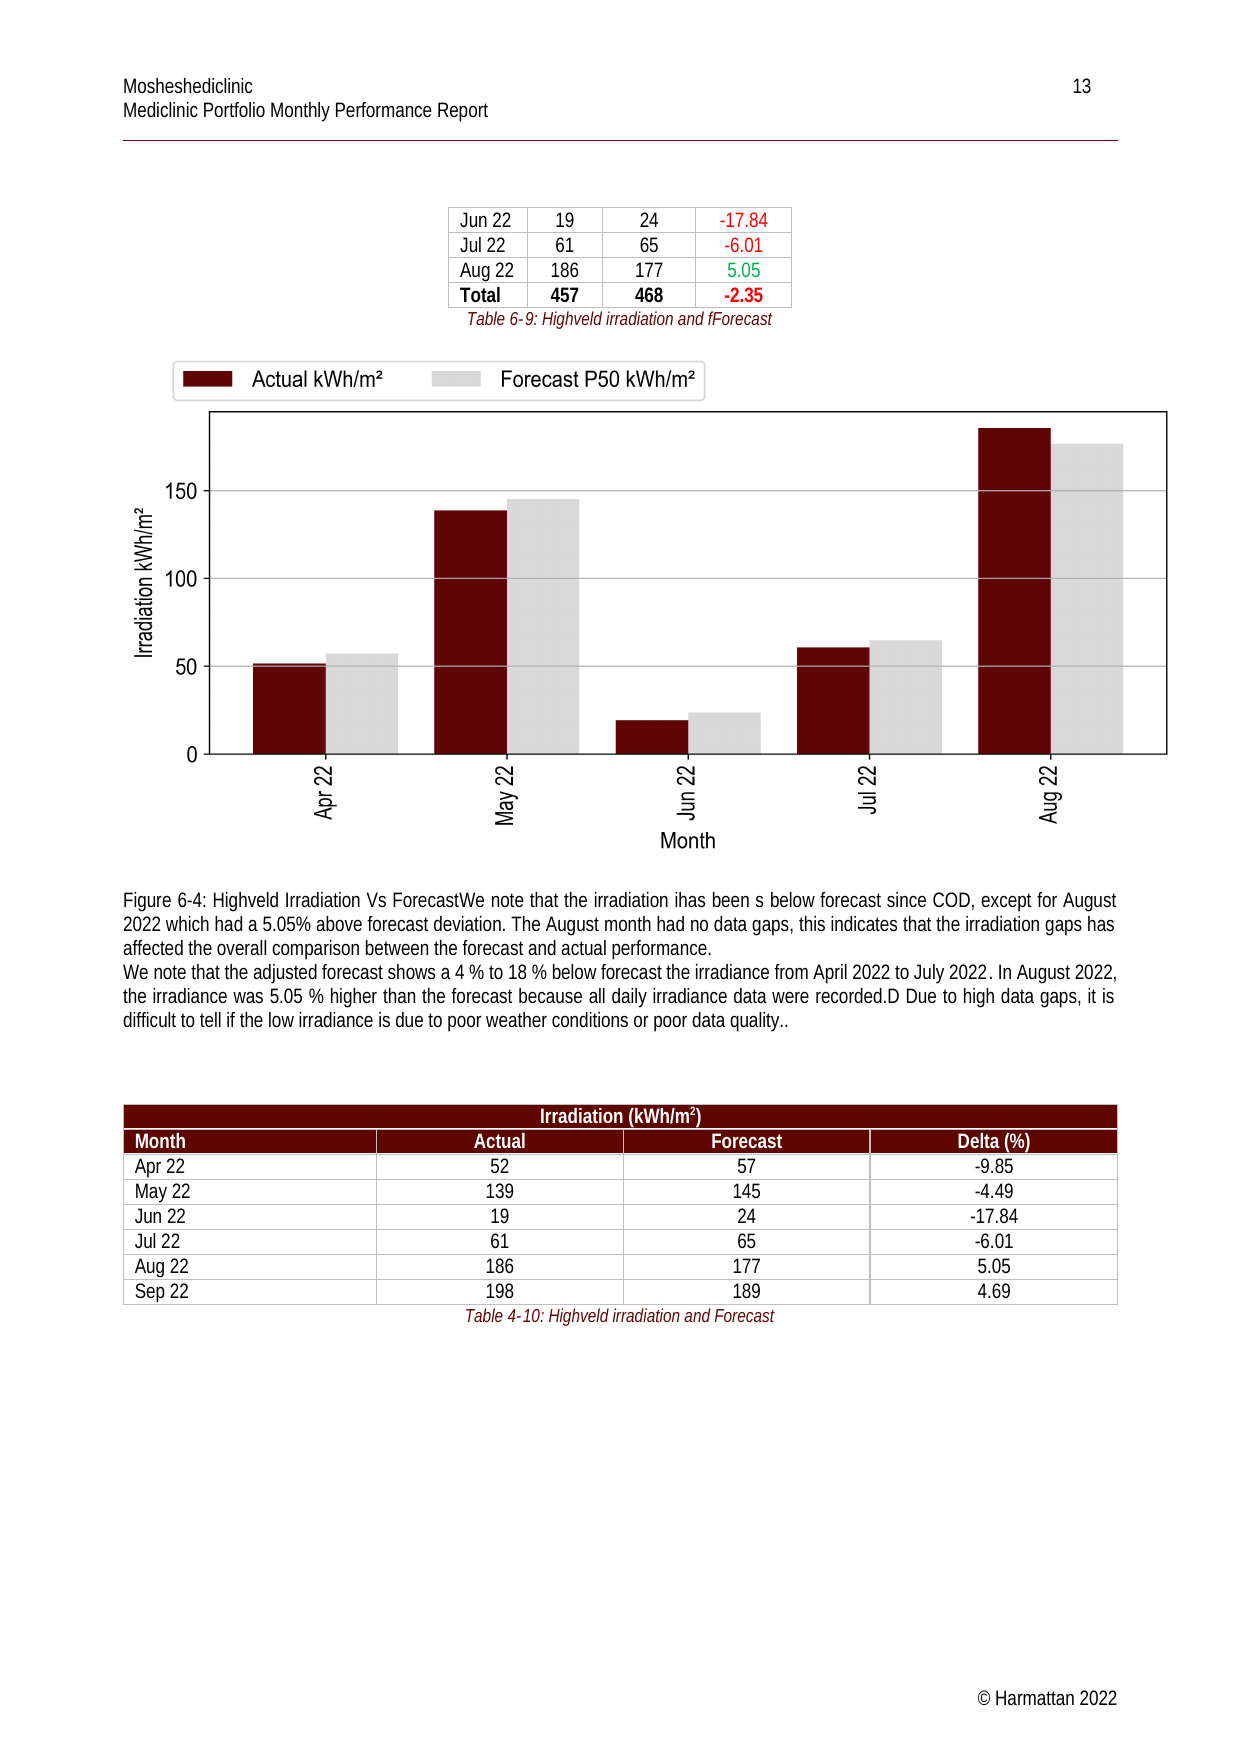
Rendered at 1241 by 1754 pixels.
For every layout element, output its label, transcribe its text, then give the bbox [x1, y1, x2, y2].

table_cell [871, 1205, 1117, 1228]
table_cell [124, 1255, 376, 1278]
table_cell [377, 1255, 623, 1278]
table_cell [449, 208, 527, 232]
table_cell [528, 208, 602, 232]
table_cell [696, 208, 791, 232]
table_cell [377, 1180, 623, 1203]
table_cell [124, 1230, 376, 1253]
table_cell [871, 1230, 1117, 1253]
table_cell [449, 233, 527, 257]
text ue to high data gaps, it is difficult to tell if the low irradiance is due to poor weather conditions or poor data quality [123, 960, 1117, 1032]
table_cell [449, 283, 527, 307]
table_cell [377, 1155, 623, 1178]
table_cell [124, 1130, 376, 1153]
picture [122, 350, 1179, 864]
table_cell [124, 1280, 376, 1303]
table_cell [377, 1130, 623, 1153]
table_cell [603, 283, 695, 307]
table_cell [528, 233, 602, 257]
table_cell [871, 1180, 1117, 1203]
table_cell [871, 1155, 1117, 1178]
table_cell [124, 1155, 376, 1178]
table_cell [696, 283, 791, 307]
table_cell [624, 1130, 869, 1153]
table_cell [624, 1255, 869, 1278]
table_cell [528, 258, 602, 282]
table_cell [696, 233, 791, 257]
table_cell [377, 1230, 623, 1253]
table_cell [528, 283, 602, 307]
table_cell [624, 1155, 869, 1178]
table_cell [624, 1280, 869, 1303]
table_cell [871, 1280, 1117, 1303]
table_cell [124, 1180, 376, 1203]
table_cell [871, 1255, 1117, 1278]
table_cell [603, 233, 695, 257]
table_cell [603, 208, 695, 232]
table_cell [603, 258, 695, 282]
table_cell [449, 258, 527, 282]
table_cell [624, 1205, 869, 1228]
table_cell [377, 1205, 623, 1228]
table_cell [871, 1130, 1117, 1153]
table_cell [377, 1280, 623, 1303]
table_cell [624, 1230, 869, 1253]
table_header [124, 1105, 1117, 1128]
table_cell [696, 258, 791, 282]
table_cell [624, 1180, 869, 1203]
table_cell [124, 1205, 376, 1228]
